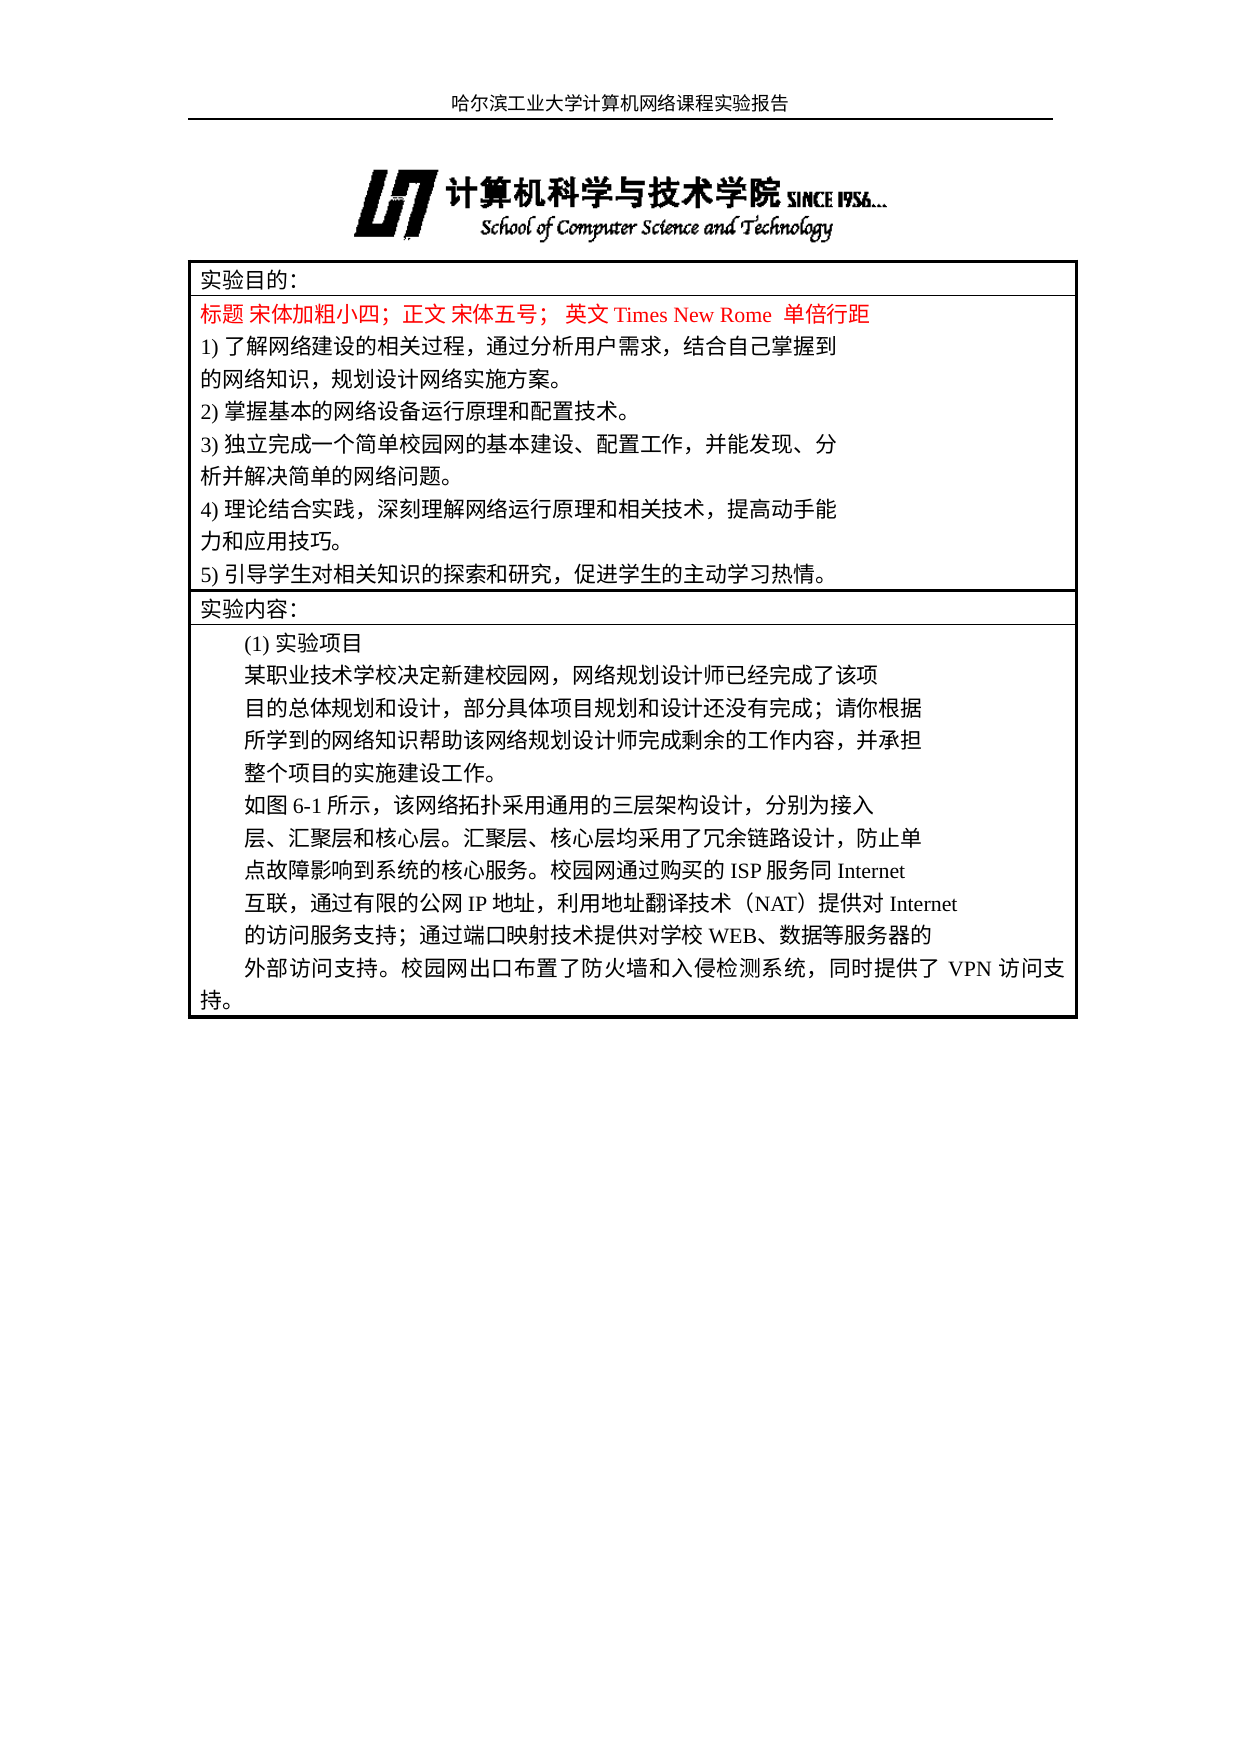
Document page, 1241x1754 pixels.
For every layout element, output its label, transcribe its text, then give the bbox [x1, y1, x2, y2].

table_cell 标题 宋体加粗小四；正文 宋体五号； 英文 Times New Rome 单倍行距 1) 了解网络建设的相关过程，通过分析用户需求，结合自己掌握到 的网络知识，规划设计网络实施方案。 2) 掌握基本的网络设备运行原理和配置技术。 3) 独立完成一个简单校园网的基本建设、配置工作，并能发现、分 析并解决简单的网络问题。 4) 理论结合实践，深刻理解网络运行原理和相关技术，提高动手能 力和应用技巧。 5) 引导学生对相关知识的探索和研究，促进学生的主动学习热情。 [191, 296, 1075, 589]
table_cell 实验内容： [191, 592, 1075, 624]
table_header 实验目的： [191, 263, 1075, 295]
table_cell (1) 实验项目 某职业技术学校决定新建校园网，网络规划设计师已经完成了该项 目的总体规划和设计，部分具体项目规划和设计还没有完成；请你根据 所学到的网络知识帮助该网络规划设计师完成剩余的工作内容，并承担 整个项目的实施建设工作。 如图 6-1 所示，该网络拓扑采用通用的三层架构设计，分别为接入 层、汇聚层和核心层。汇聚层、核心层均采用了冗余链路设计，防止单 点故障影响到系统的核心服务。校园网通过购买的 ISP 服务同 Internet 互联，通过有限的公网 IP 地址，利用地址翻译技术（NAT）提供对 Internet 的访问服务支持；通过端口映射技术提供对学校 WEB、数据等服务器的 外部访问支持。校园网出口布置了防火墙和入侵检测系统，同时提供了VPN 访问支持。 图 6-1 某职业技术学校网络拓扑示意图 [191, 625, 1075, 1015]
